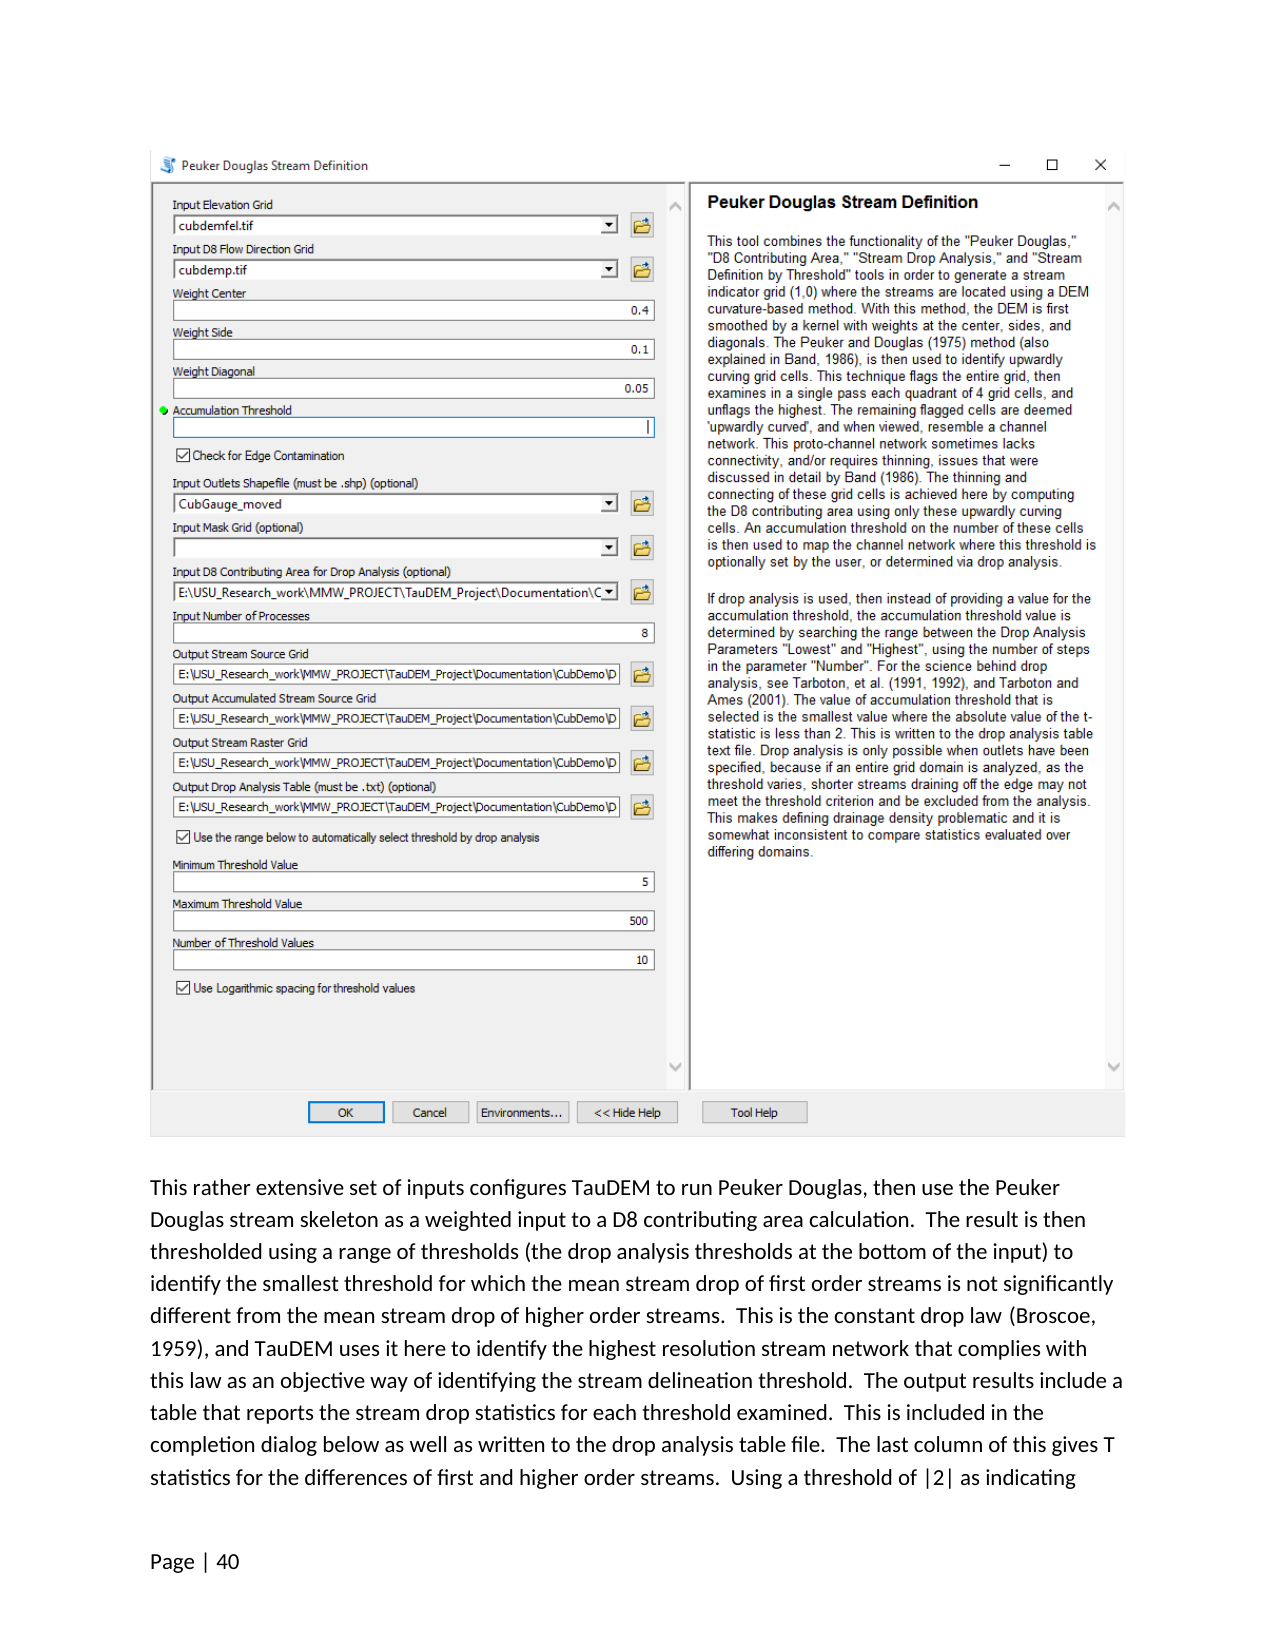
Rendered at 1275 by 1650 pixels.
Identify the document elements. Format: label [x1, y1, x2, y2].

list [150, 1173, 1125, 1491]
picture [150, 150, 1125, 1137]
